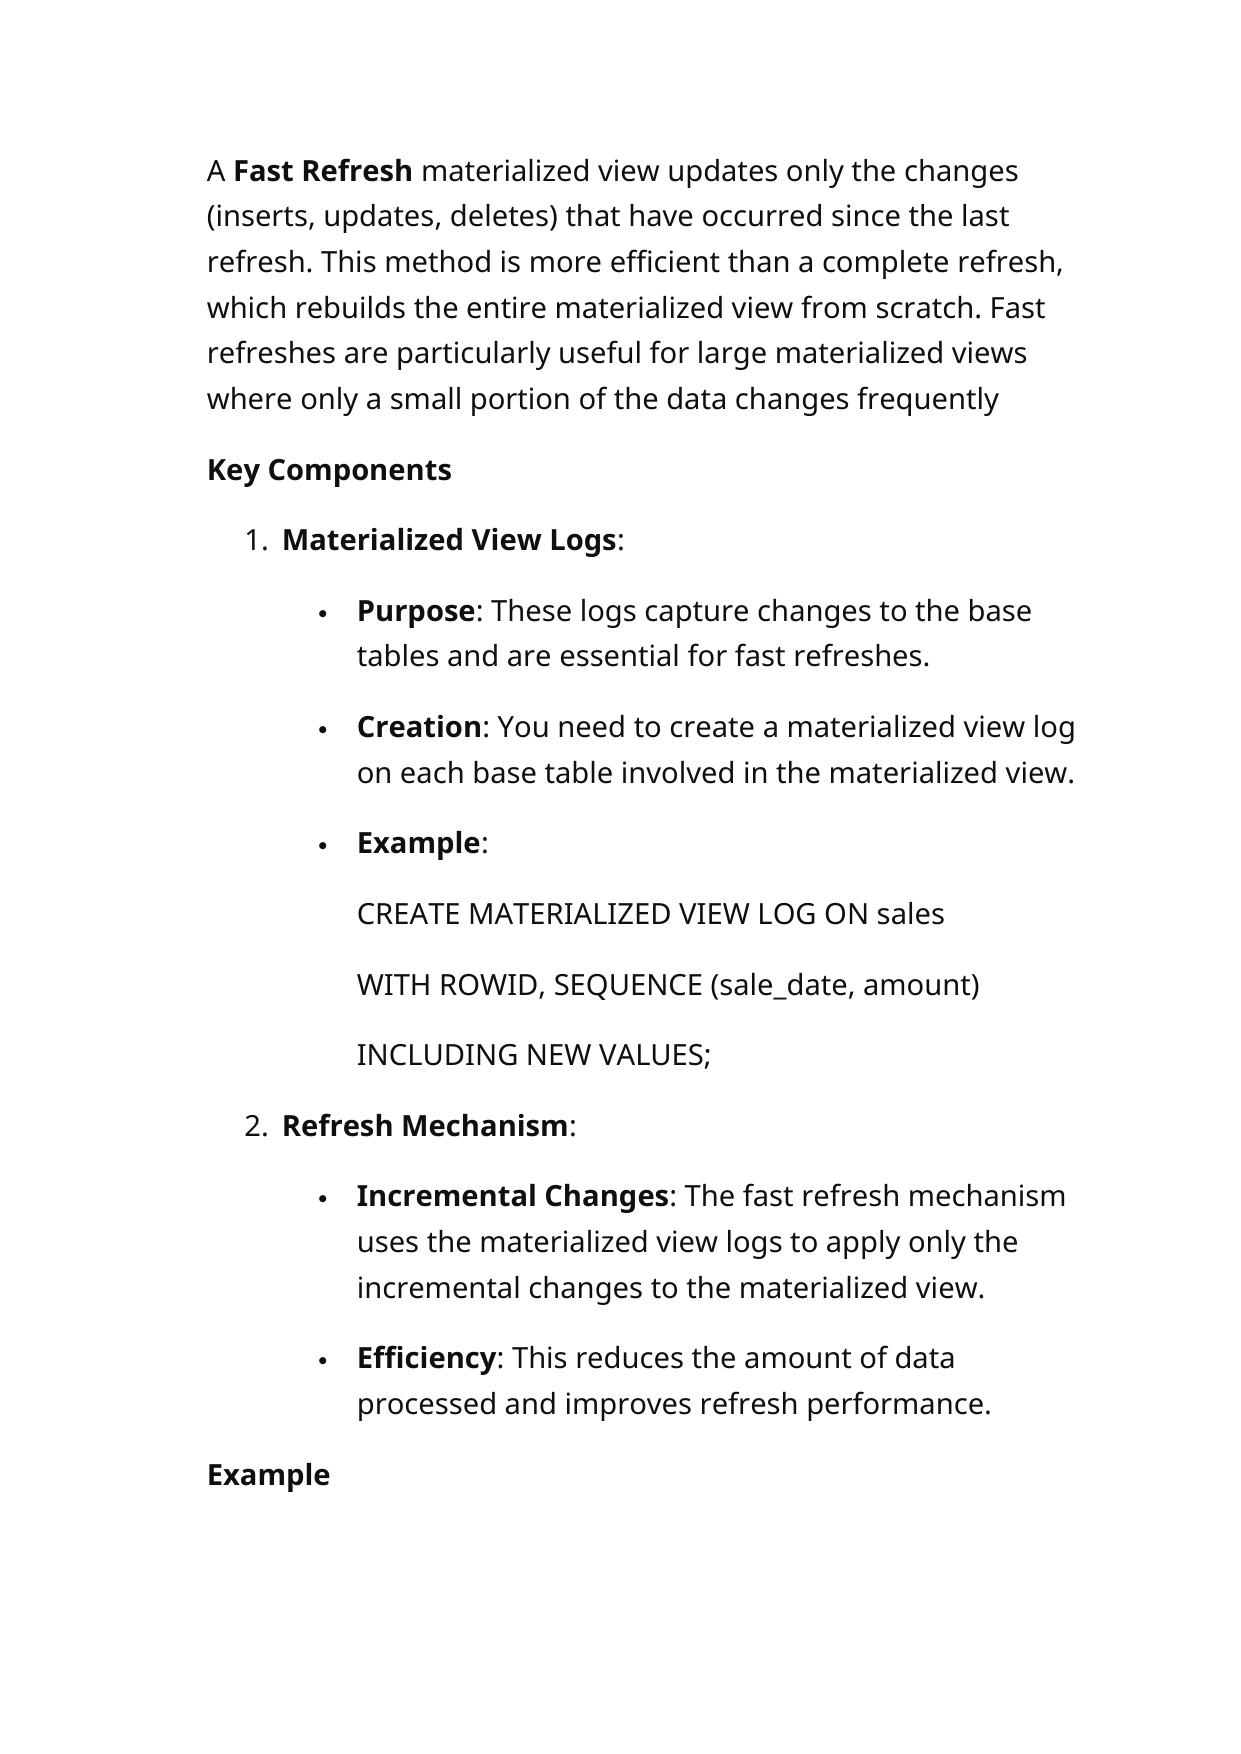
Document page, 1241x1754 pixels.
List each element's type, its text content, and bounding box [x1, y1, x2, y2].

text WITH ROWID, SEQUENCE (sale_date, amount) [357, 964, 1090, 1003]
list Creation: You need to create a materialized view log on each base table involved in the materialized view. [319, 706, 1090, 792]
list Efficiency: This reduces the amount of data processed and improves refresh performance. [319, 1337, 1090, 1423]
list Materialized View Logs: [244, 519, 1090, 559]
text CREATE MATERIALIZED VIEW LOG ON sales [357, 893, 1090, 933]
text A Fast Refresh materialized view updates only the changes (inserts, updates, deletes) that have occurred since the last refresh. This method is more efficient than a complete refresh, which rebuilds the entire materialized view from scratch. Fast refreshes are particularly useful for large materialized views where only a small portion of the data changes frequently [207, 150, 1090, 418]
text Example [207, 1454, 1090, 1493]
list Example: [319, 822, 1090, 862]
list Refresh Mechanism: [244, 1105, 1090, 1145]
list Purpose: These logs capture changes to the base tables and are essential for fast refreshes. [319, 590, 1090, 675]
text INCLUDING NEW VALUES; [357, 1034, 1090, 1074]
list Incremental Changes: The fast refresh mechanism uses the materialized view logs to apply only the incremental changes to the materialized view. [319, 1176, 1090, 1307]
text Key Components [207, 449, 1090, 488]
